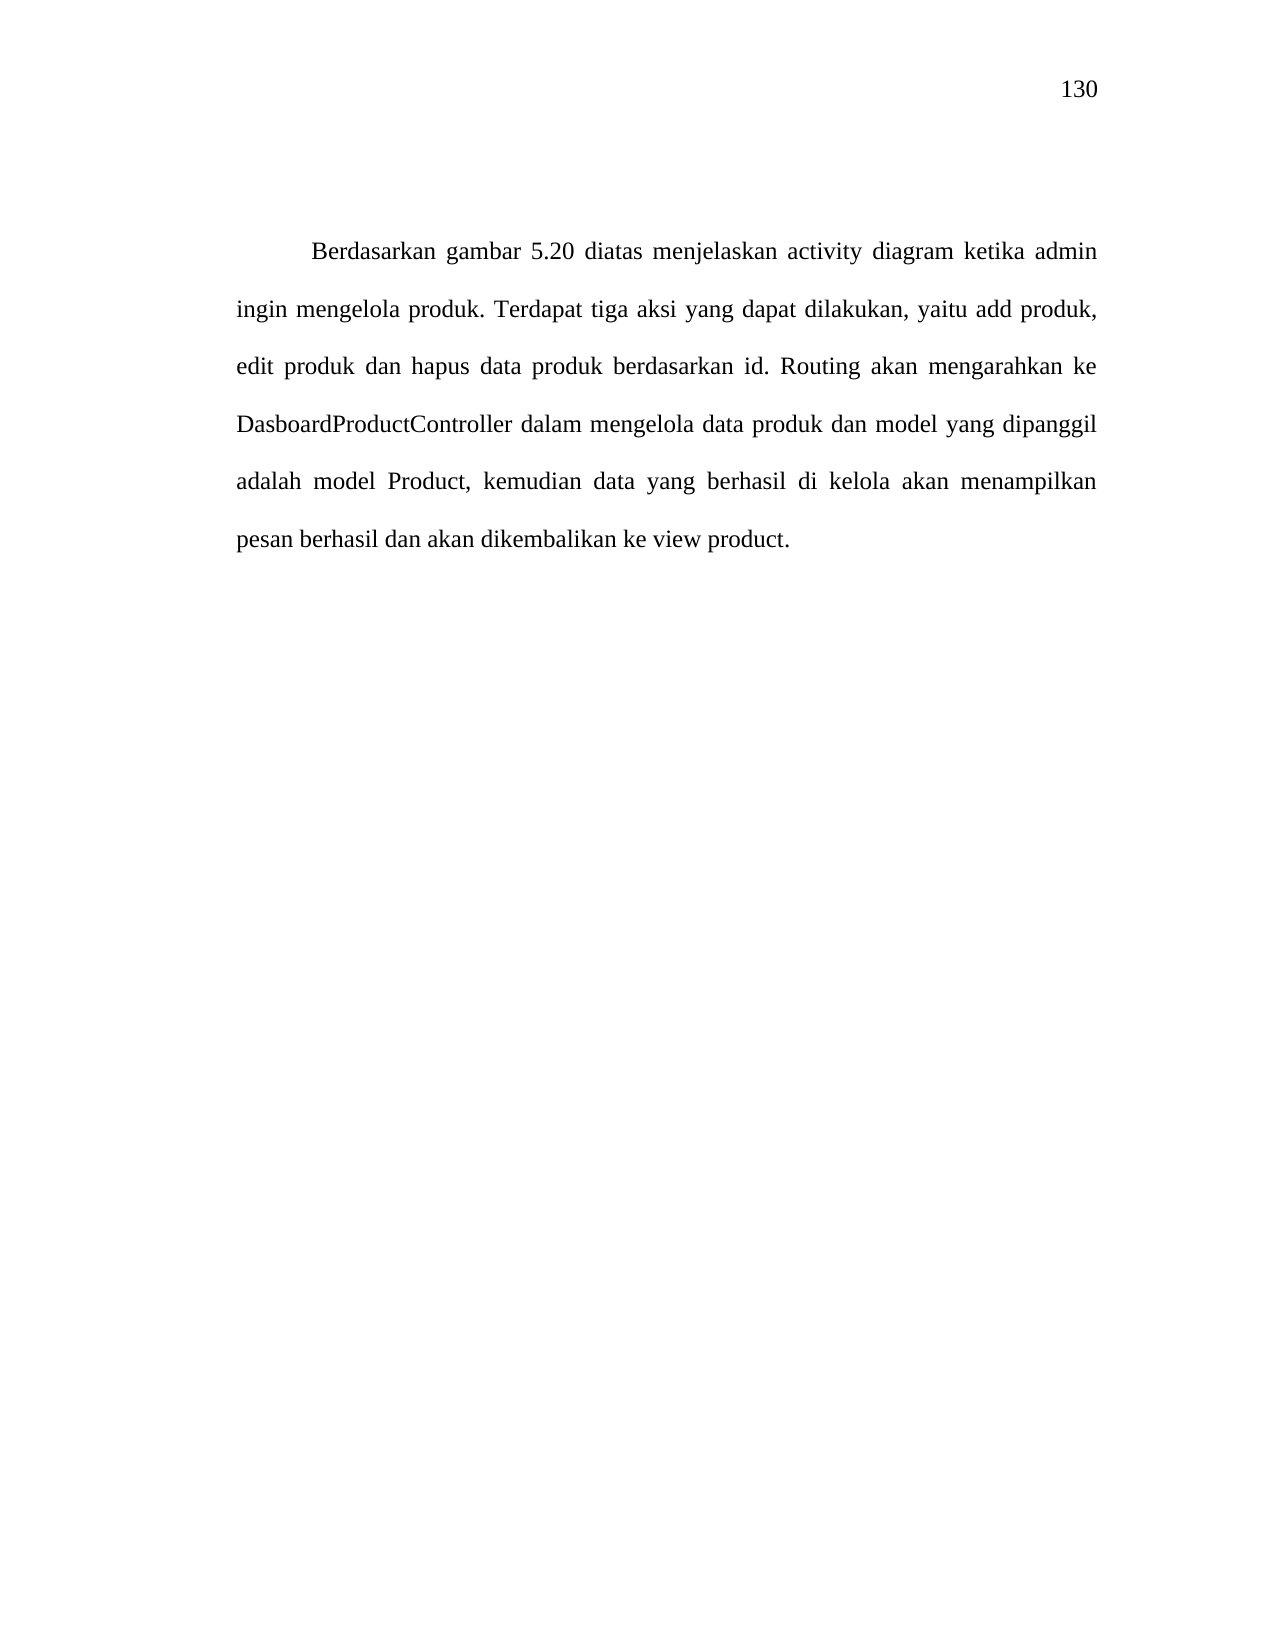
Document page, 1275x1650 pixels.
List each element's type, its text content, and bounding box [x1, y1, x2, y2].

text Berdasarkan gambar 5.20 diatas menjelaskan activity diagram ketika admin ingin mengelola produk. Terdapat tiga aksi yang dapat dilakukan, yaitu add produk, edit produk dan hapus data produk berdasarkan id. Routing akan mengarahkan ke DasboardProductController dalam mengelola data produk dan model yang dipanggil adalah model Product, kemudian data yang berhasil di kelola akan menampilkan pesan berhasil dan akan dikembalikan ke view product. [236, 236, 1098, 552]
